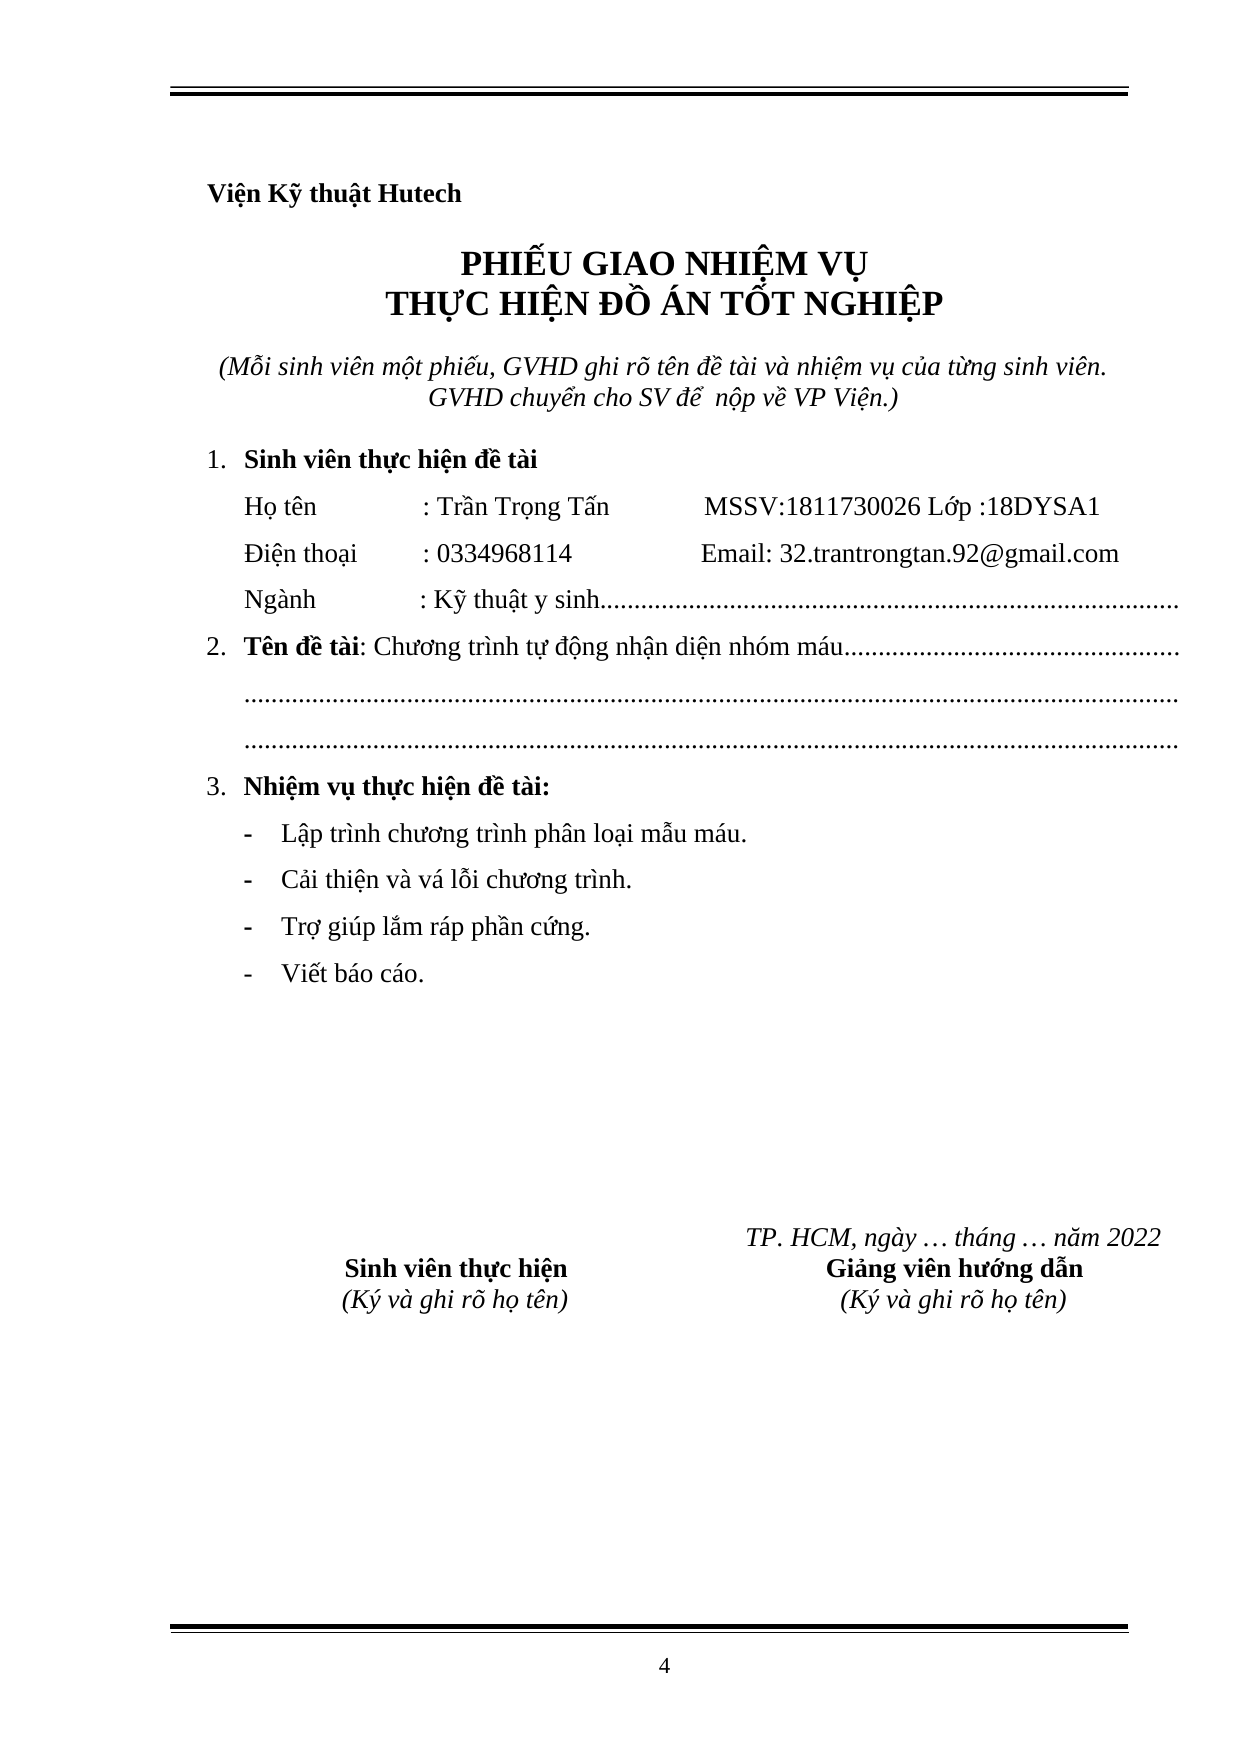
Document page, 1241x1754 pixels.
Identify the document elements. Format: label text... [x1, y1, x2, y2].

table_header TP. HCM, ngày … tháng … năm 2022 Giảng viên hướng dẫn (Ký và ghi rõ họ tên) [705, 1221, 1204, 1408]
list Lập trình chương trình phân loại mẫu máu. [243, 817, 1122, 848]
list Tên đề tài: Chương trình tự động nhận diện nhóm máu [206, 630, 1122, 661]
text Họ tên : Trần Trọng Tấn MSSV:1811730026 Lớp :18DYSA1 [244, 490, 1122, 521]
text (Mỗi sinh viên một phiếu, GVHD ghi rõ tên đề tài và nhiệm vụ của từng sinh viên. GVHD chuyển cho SV để nộp về VP Viện.) [207, 350, 1122, 412]
text PHIẾU GIAO NHIỆM VỤ [207, 242, 1122, 283]
list Sinh viên thực hiện đề tài [206, 443, 1122, 474]
table_header Sinh viên thực hiện (Ký và ghi rõ họ tên) [207, 1221, 705, 1408]
text Điện thoại : 0334968114 Email: 32.trantrongtan.92@gmail.com [244, 537, 1122, 568]
list Nhiệm vụ thực hiện đề tài: [206, 770, 1122, 801]
text Viện Kỹ thuật Hutech [207, 177, 1122, 208]
list Cải thiện và vá lỗi chương trình. [243, 863, 1122, 894]
text Ngành : Kỹ thuật y sinh [244, 583, 1122, 614]
list Trợ giúp lắm ráp phần cứng. [243, 910, 1122, 941]
text THỰC HIỆN ĐỒ ÁN TỐT NGHIỆP [207, 283, 1122, 323]
list Viết báo cáo. [243, 957, 1122, 988]
